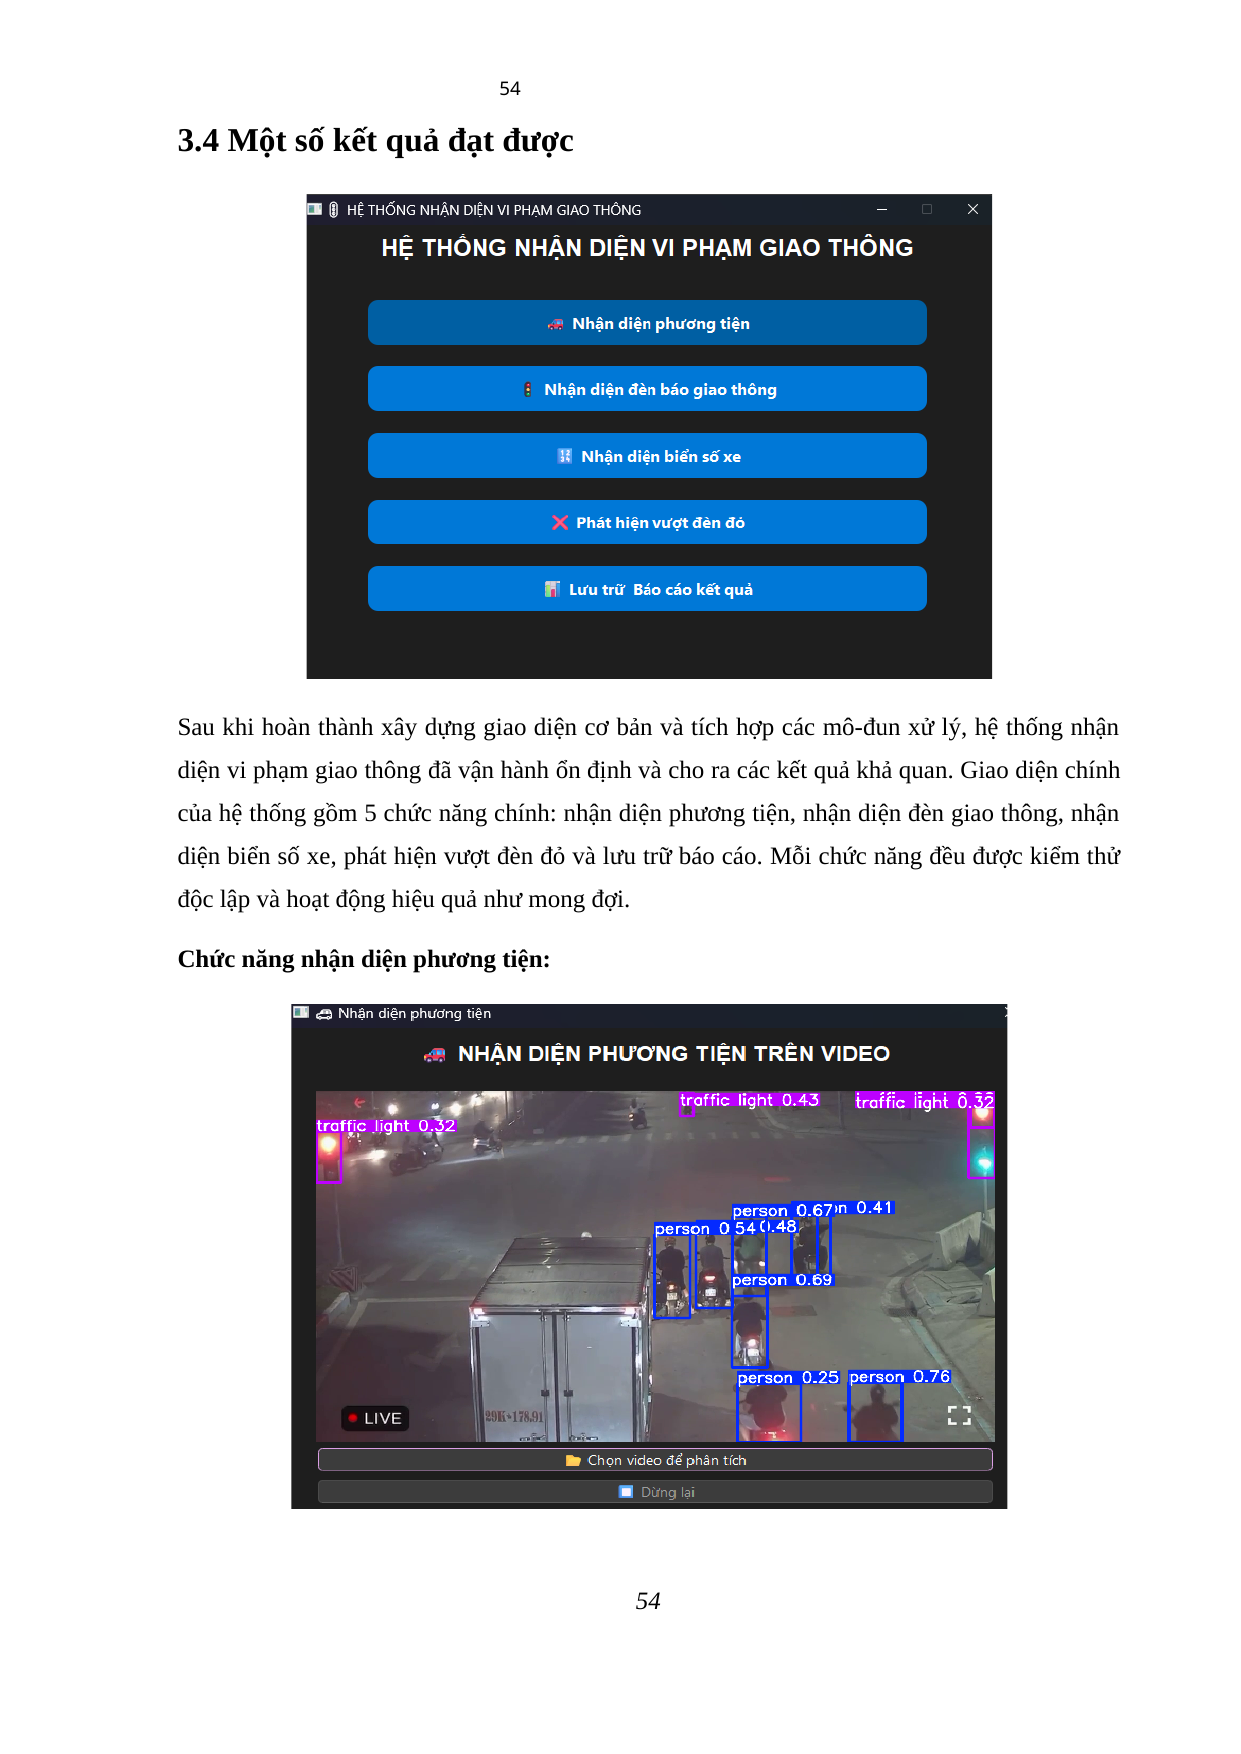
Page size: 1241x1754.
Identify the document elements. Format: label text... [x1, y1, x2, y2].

picture [291, 1004, 1008, 1509]
picture [306, 194, 993, 679]
text Sau khi hoàn thành xây dựng giao diện cơ bản và tích hợp các mô-đun xử lý, hệ thống nhận diện vi phạm giao thông đã vận hành ổn định và cho ra các kết quả khả quan. Giao diện chính của hệ thống gồm 5 chức năng chính: nhận diện phương tiện, nhận diện đèn giao thông, nhận diện biển số xe, phát hiện vượt đèn đỏ và lưu trữ báo cáo. Mỗi chức năng đều được kiểm thử độc lập và hoạt động hiệu quả như mong đợi. [177, 712, 1121, 913]
text 3.4 Một số kết quả đạt được [177, 120, 1121, 159]
text Chức năng nhận diện phương tiện: [177, 944, 1121, 973]
